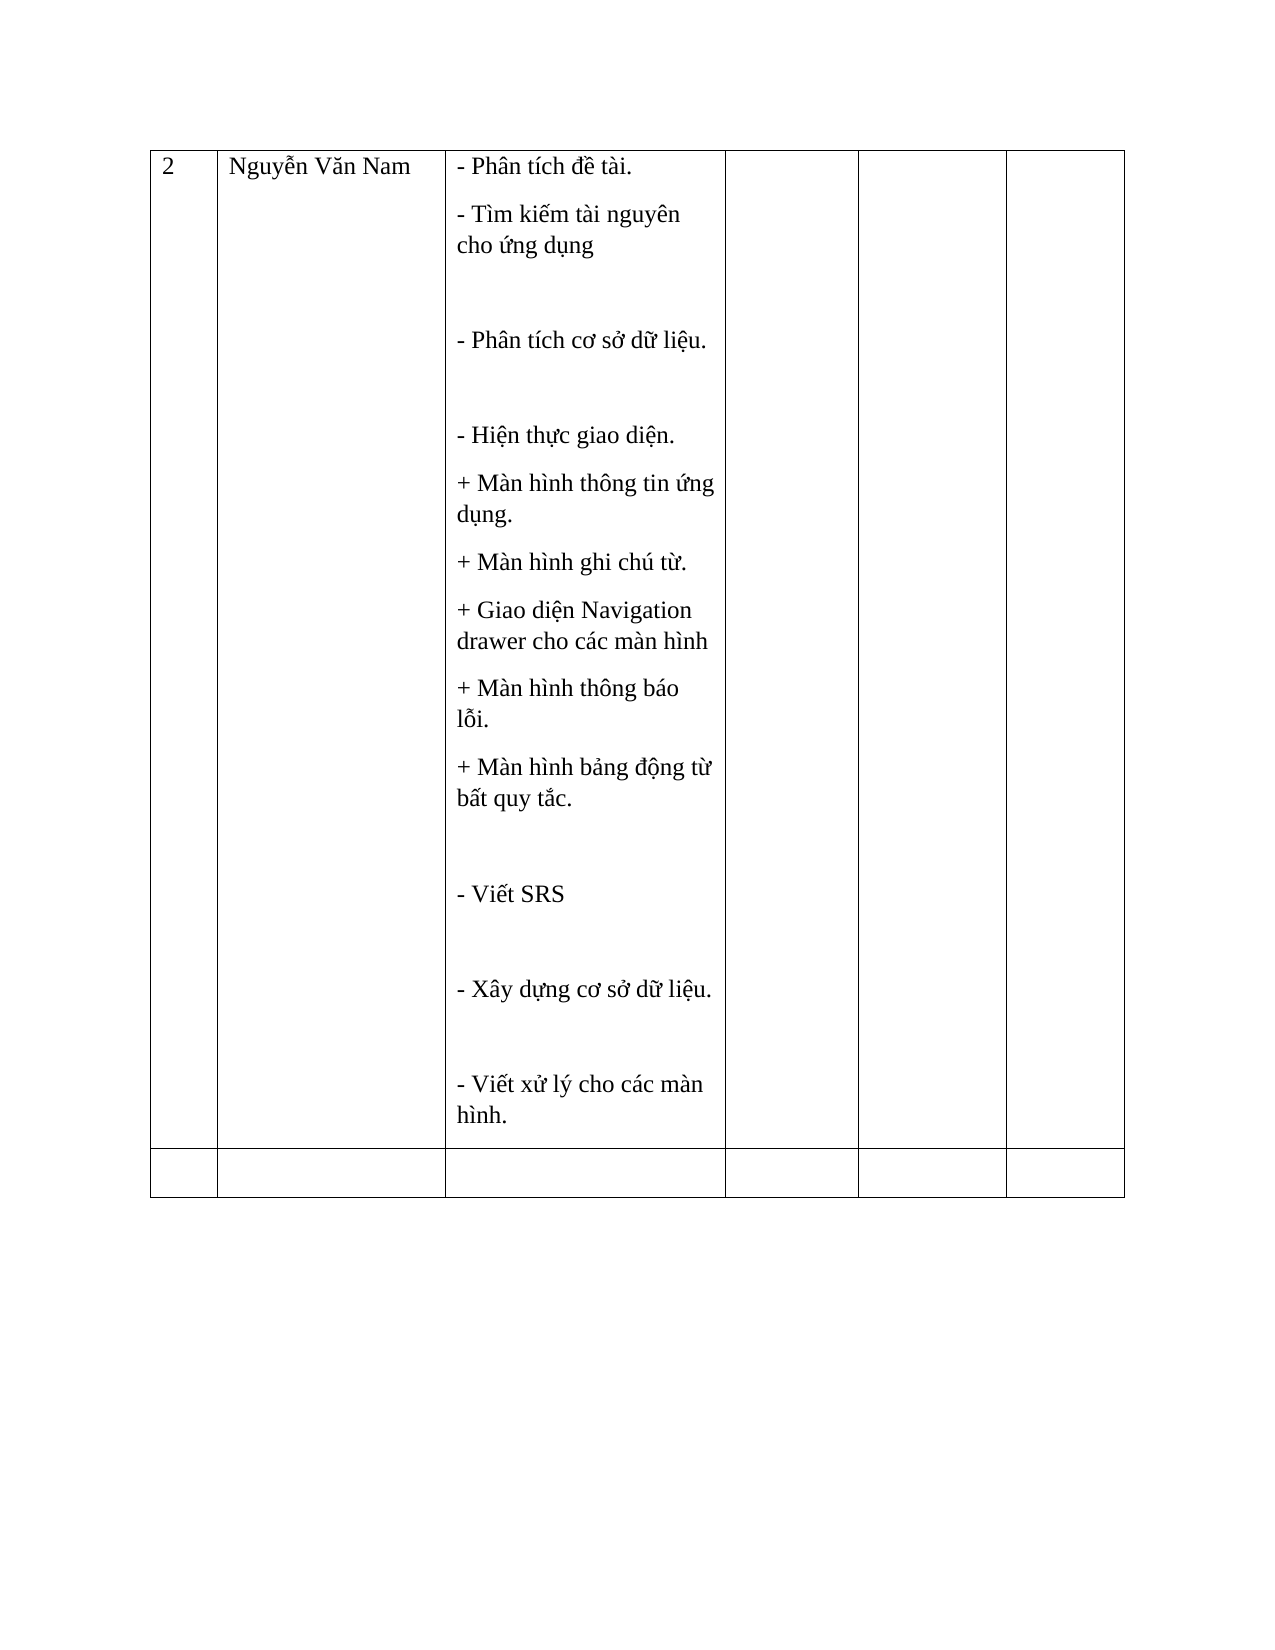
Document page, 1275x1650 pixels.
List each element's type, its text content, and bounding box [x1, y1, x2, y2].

table_cell [859, 1149, 1006, 1197]
table_cell - Phân tích đề tài. - Tìm kiếm tài nguyên cho ứng dụng - Phân tích cơ sở dữ liệu. - Hiện thực giao diện. + Màn hình thông tin ứng dụng. + Màn hình ghi chú từ. + Giao diện Navigation drawer cho các màn hình + Màn hình thông báo lỗi. + Màn hình bảng động từ bất quy tắc. - Viết SRS - Xây dựng cơ sở dữ liệu. - Viết xử lý cho các màn hình. [446, 151, 725, 1148]
table_cell [218, 1149, 445, 1197]
table_cell [1007, 1149, 1124, 1197]
table_cell [151, 1149, 217, 1197]
table_cell 2 [151, 151, 217, 1148]
table_cell [859, 151, 1006, 1148]
table_cell [726, 151, 858, 1148]
table_cell [1007, 151, 1124, 1148]
table_cell [726, 1149, 858, 1197]
table_cell [446, 1149, 725, 1197]
table_cell Nguyễn Văn Nam [218, 151, 445, 1148]
